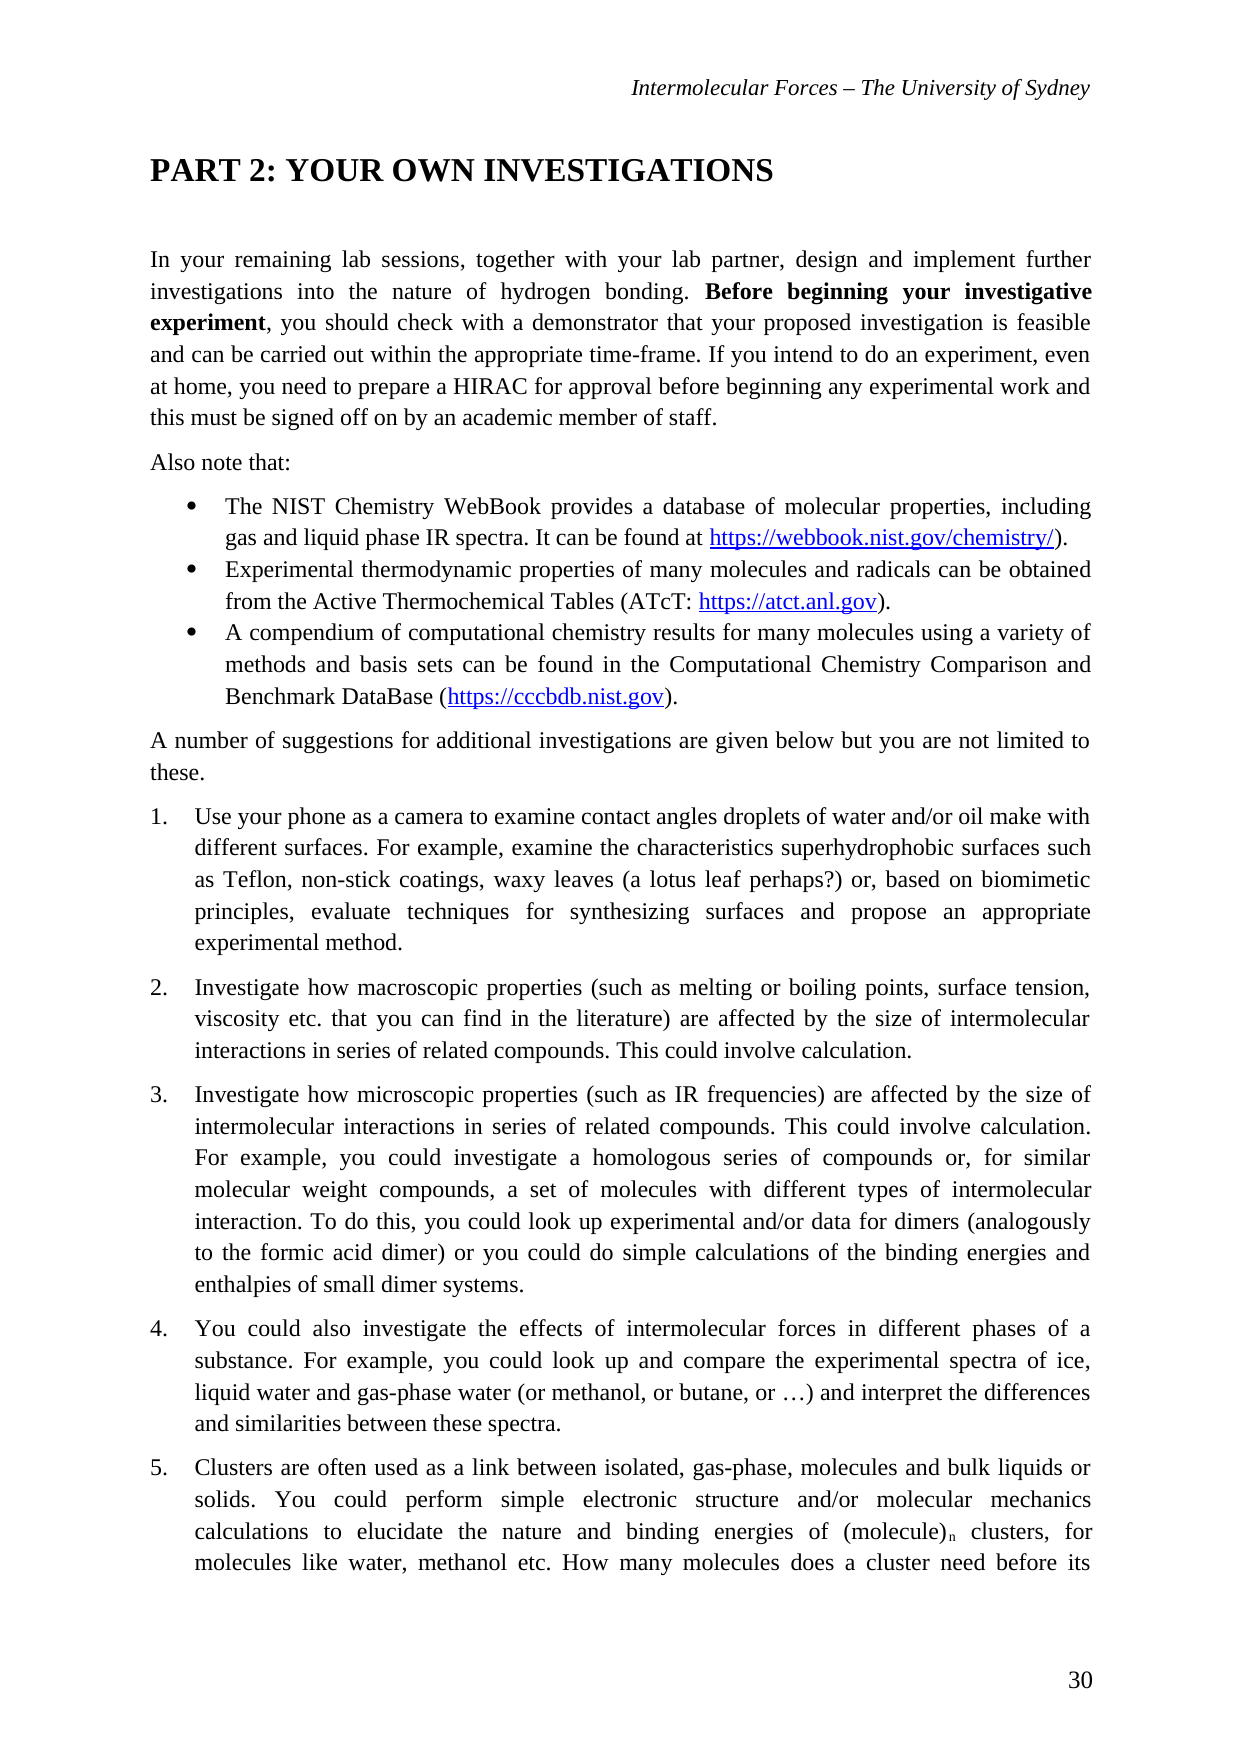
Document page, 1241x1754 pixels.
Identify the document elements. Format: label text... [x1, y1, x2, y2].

list Use your phone as a camera to examine contact angles droplets of water and/or oil make with different surfaces. For example, examine the characteristics superhydrophobic surfaces such as Teflon, non-stick coatings, waxy leaves (a lotus leaf perhaps?) or, based on biomimetic principles, evaluate techniques for synthesizing surfaces and propose an appropriate experimental method. [150, 802, 1093, 956]
list Experimental thermodynamic properties of many molecules and radicals can be obtained from the Active Thermochemical Tables (ATcT: https://atct.anl.gov). [187, 555, 1093, 614]
text PART 2: YOUR OWN INVESTIGATIONS [150, 150, 1095, 188]
text Also note that: [150, 447, 1093, 475]
list You could also investigate the effects of intermolecular forces in different phases of a substance. For example, you could look up and compare the experimental spectra of ice, liquid water and gas-phase water (or methanol, or butane, or …) and interpret the differences and similarities between these spectra. [150, 1314, 1093, 1437]
text In your remaining lab sessions, together with your lab partner, design and implement further investigations into the nature of hydrogen bonding. Before beginning your investigative experiment, you should check with a demonstrator that your proposed investigation is feasible and can be carried out within the appropriate time-frame. If you intend to do an experiment, even at home, you need to prepare a HIRAC for approval before beginning any experimental work and this must be signed off on by an academic member of staff. [150, 245, 1093, 431]
list Investigate how microscopic properties (such as IR frequencies) are affected by the size of intermolecular interactions in series of related compounds. This could involve calculation. For example, you could investigate a homologous series of compounds or, for similar molecular weight compounds, a set of molecules with different types of intermolecular interaction. To do this, you could look up experimental and/or data for dimers (analogously to the formic acid dimer) or you could do simple calculations of the binding energies and enthalpies of small dimer systems. [150, 1080, 1093, 1298]
list The NIST Chemistry WebBook provides a database of molecular properties, including gas and liquid phase IR spectra. It can be found at https://webbook.nist.gov/chemistry/). [187, 492, 1093, 551]
list Investigate how macroscopic properties (such as melting or boiling points, surface tension, viscosity etc. that you can find in the literature) are affected by the size of intermolecular interactions in series of related compounds. This could involve calculation. [150, 972, 1093, 1063]
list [150, 1453, 1093, 1576]
text A number of suggestions for additional investigations are given below but you are not limited to these. [150, 726, 1093, 785]
list A compendium of computational chemistry results for many molecules using a variety of methods and basis sets can be found in the Computational Chemistry Comparison and Benchmark DataBase (https://cccbdb.nist.gov). [187, 618, 1093, 709]
